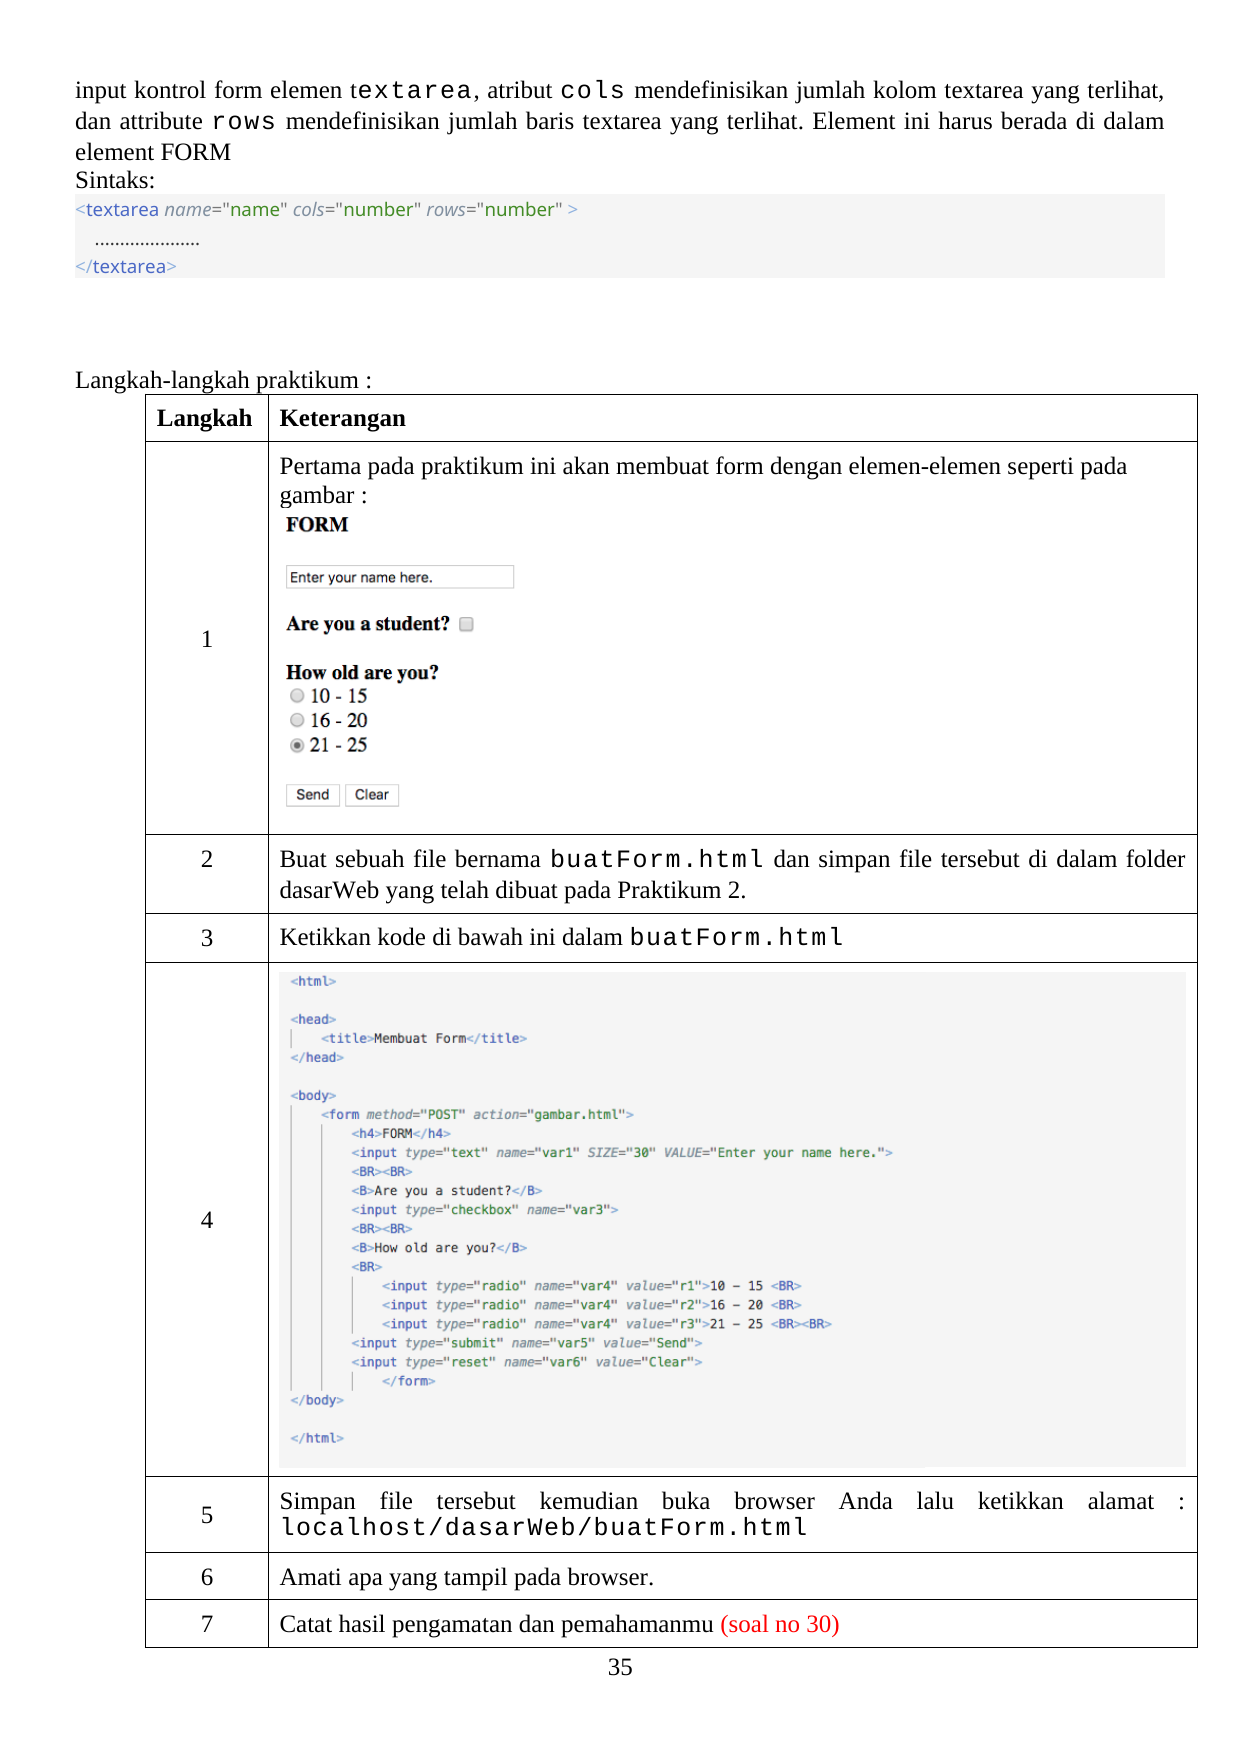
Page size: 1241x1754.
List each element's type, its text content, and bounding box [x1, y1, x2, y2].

text ..................... [75, 222, 1165, 250]
table_cell 7 [146, 1600, 268, 1647]
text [75, 75, 1165, 165]
table_cell Buat sebuah file bernama buatForm.html dan simpan file tersebut di dalam folder dasarWeb yang telah dibuat pada Praktikum 2. [269, 835, 1197, 912]
table_cell 5 [146, 1477, 268, 1552]
table_cell Simpan file tersebut kemudian buka browser Anda lalu ketikkan alamat : localhost/dasarWeb/buatForm.html [269, 1477, 1197, 1552]
table_cell Amati apa yang tampil pada browser. [269, 1553, 1197, 1599]
text </textarea> [75, 250, 1165, 278]
text Langkah-langkah praktikum : [75, 365, 1165, 393]
table_cell 4 [146, 963, 268, 1476]
table_cell Pertama pada praktikum ini akan membuat form dengan elemen-elemen seperti pada gambar : [269, 442, 1197, 834]
table_cell 3 [146, 914, 268, 962]
table_cell 2 [146, 835, 268, 912]
table_header Langkah [146, 395, 268, 441]
table_cell 6 [146, 1553, 268, 1599]
picture [279, 508, 556, 826]
table_cell 1 [146, 442, 268, 834]
text <textarea name="name" cols="number" rows="number" > [75, 194, 1165, 222]
table_header Keterangan [269, 395, 1197, 441]
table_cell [269, 1600, 1197, 1647]
table_cell [269, 963, 1197, 1476]
table_cell Ketikkan kode di bawah ini dalam buatForm.html [269, 914, 1197, 962]
picture [279, 972, 926, 1468]
text Sintaks: [75, 165, 1165, 194]
